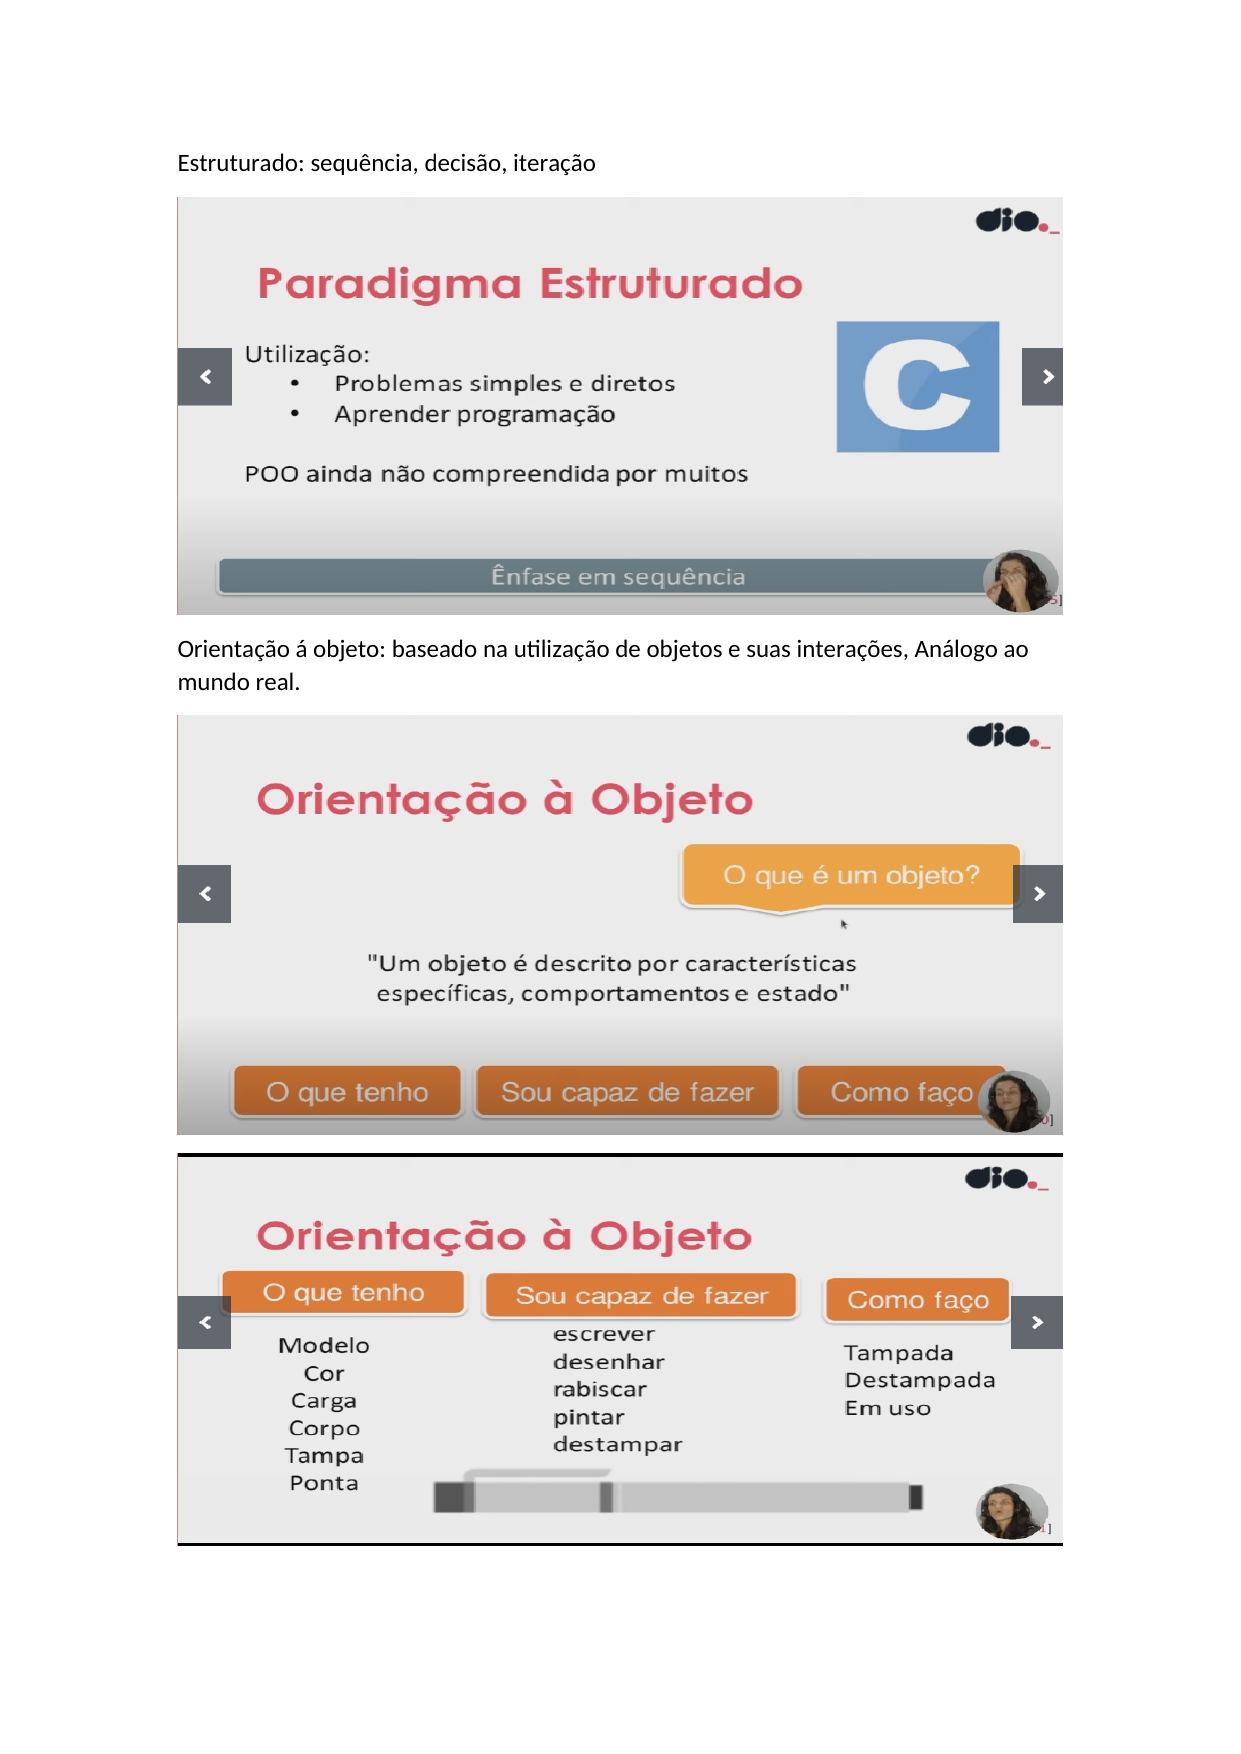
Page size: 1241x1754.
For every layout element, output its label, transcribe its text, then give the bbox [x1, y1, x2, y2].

text Orientação á objeto: baseado na utilização de objetos e suas interações, Análogo ao mundo real. [177, 633, 1063, 697]
picture [177, 715, 1063, 1135]
picture [177, 197, 1063, 615]
picture [177, 1153, 1063, 1546]
text Estruturado: sequência, decisão, iteração [177, 148, 1063, 178]
